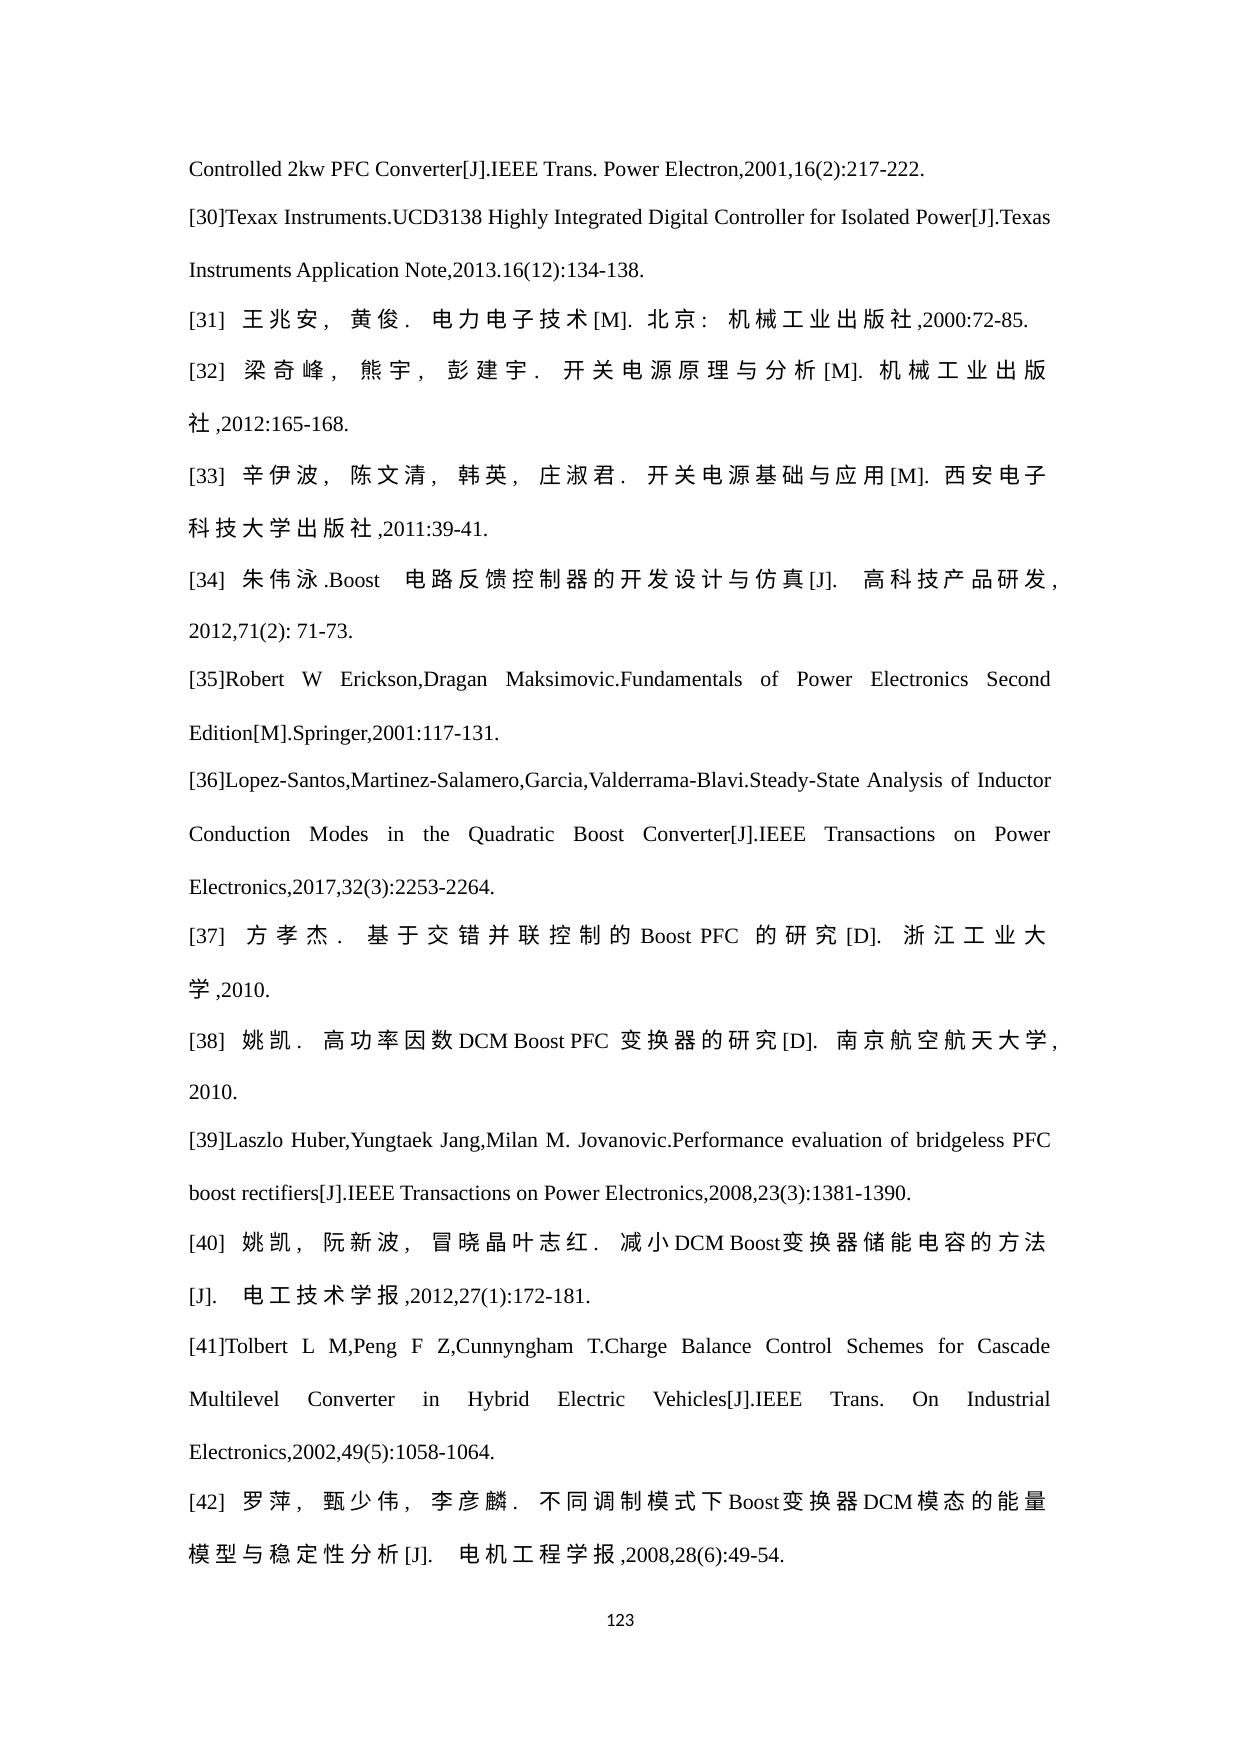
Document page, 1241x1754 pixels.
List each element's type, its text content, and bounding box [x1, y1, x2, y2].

text [32]梁奇峰,熊宇,彭建宇.开关电源原理与分析[M].机械工业出版社,2012:165-168. [188, 351, 1052, 440]
text [33]辛伊波,陈文清,韩英,庄淑君.开关电源基础与应用[M].西安电子科技大学出版社,2011:39-41. [188, 456, 1052, 544]
text [36]Lopez-Santos,Martinez-Salamero,Garcia,Valderrama-Blavi.Steady-State Analysis of Inductor Conduction Modes in the Quadratic Boost Converter[J].IEEE Transactions on Power Electronics,2017,32(3):2253-2264. [188, 762, 1052, 904]
text [39]Laszlo Huber,Yungtaek Jang,Milan M. Jovanovic.Performance evaluation of bridgeless PFC boost rectifiers[J].IEEE Transactions on Power Electronics,2008,23(3):1381-1390. [188, 1122, 1052, 1211]
text [34]朱伟泳.Boost电路反馈控制器的开发设计与仿真[J].高科技产品研发,2012,71(2): 71-73. [188, 560, 1052, 649]
text [41]Tolbert L M,Peng F Z,Cunnyngham T.Charge Balance Control Schemes for Cascade Multilevel Converter in Hybrid Electric Vehicles[J].IEEE Trans. On Industrial Electronics,2002,49(5):1058-1064. [188, 1328, 1052, 1469]
text [42]罗萍,甄少伟,李彦麟.不同调制模式下Boost变换器DCM模态的能量模型与稳定性分析[J].电机工程学报,2008,28(6):49-54. [188, 1482, 1052, 1571]
text [30]Texax Instruments.UCD3138 Highly Integrated Digital Controller for Isolated Power[J].Texas Instruments Application Note,2013.16(12):134-138. [188, 199, 1052, 287]
text [37]方孝杰.基于交错并联控制的Boost PFC的研究[D].浙江工业大学,2010. [188, 917, 1052, 1005]
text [188, 151, 1052, 186]
text [31]王兆安,黄俊.电力电子技术[M].北京:机械工业出版社,2000:72-85. [188, 300, 1052, 336]
text [35]Robert W Erickson,Dragan Maksimovic.Fundamentals of Power Electronics Second Edition[M].Springer,2001:117-131. [188, 661, 1052, 750]
text [38]姚凯.高功率因数DCM Boost PFC变换器的研究[D].南京航空航天大学,2010. [188, 1021, 1052, 1109]
text [40]姚凯,阮新波,冒晓晶叶志红.减小DCM Boost变换器储能电容的方法[J].电工技术学报,2012,27(1):172-181. [188, 1223, 1052, 1312]
